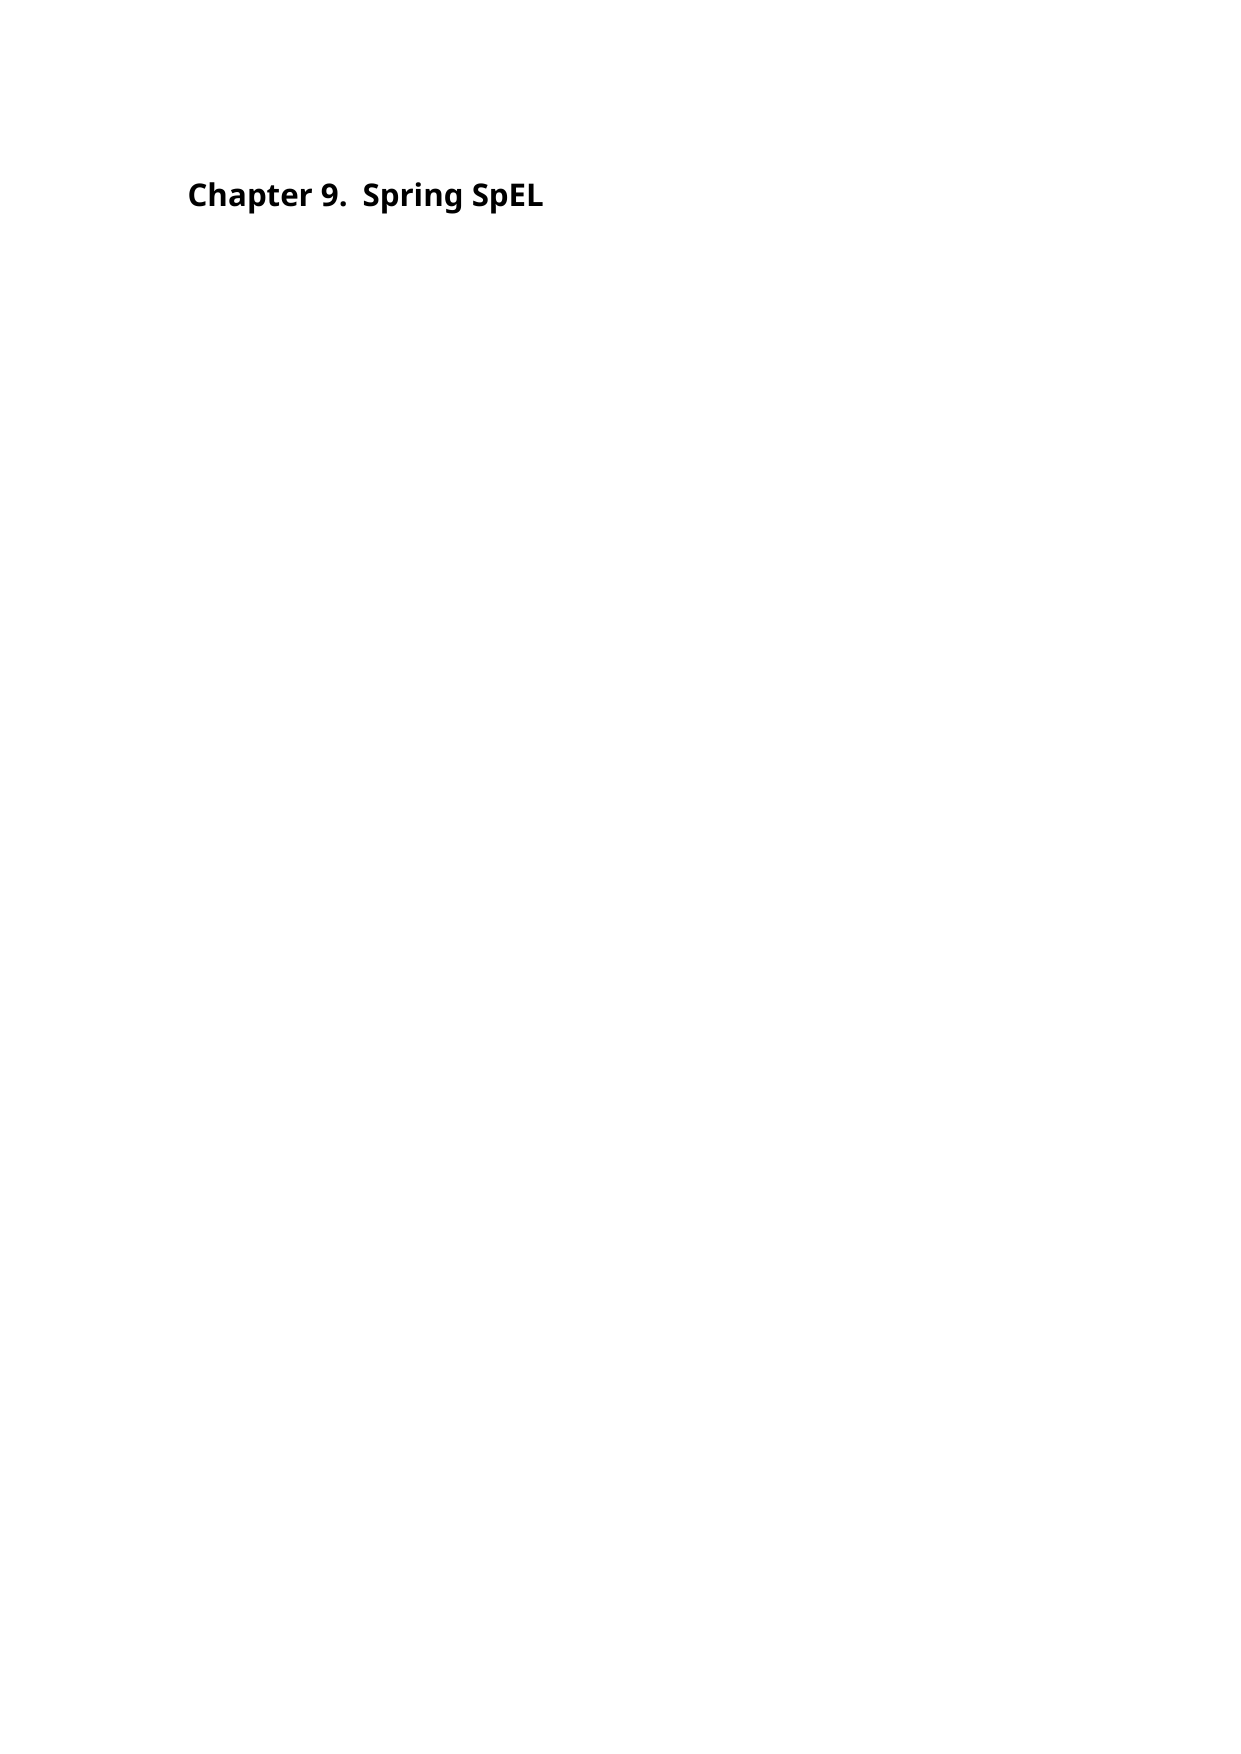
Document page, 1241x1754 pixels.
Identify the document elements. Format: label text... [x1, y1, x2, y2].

subtitle Spring SpEL [187, 162, 1053, 227]
